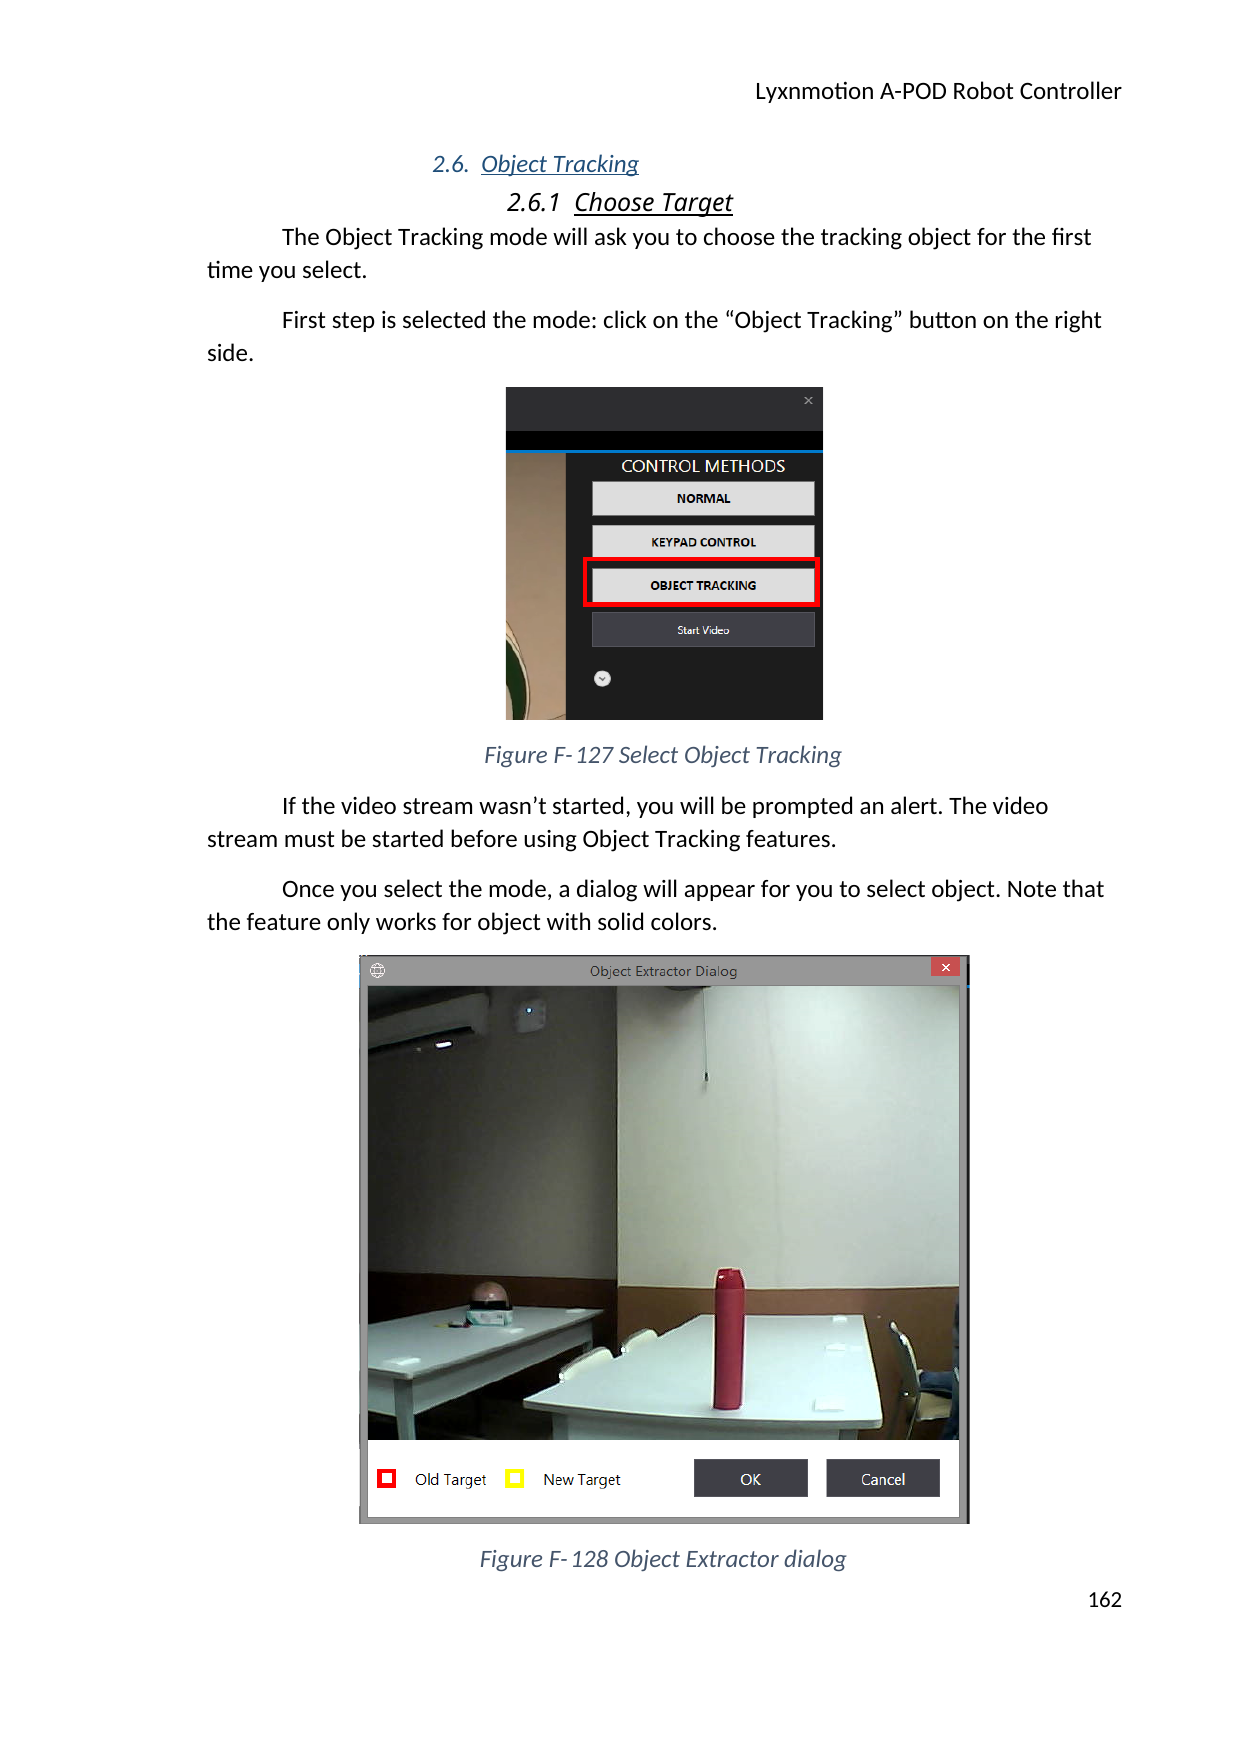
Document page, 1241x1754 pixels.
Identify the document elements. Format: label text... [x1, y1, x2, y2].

subtitle Choose Target [507, 185, 1122, 219]
picture [505, 386, 824, 720]
text Once you select the mode, a dialog will appear for you to select object. Note that the feature only works for object with solid colors. [207, 873, 1122, 936]
picture [359, 955, 970, 1524]
text Figure F-23 Object Extractor dialog [207, 1543, 1122, 1573]
subtitle Object Tracking [432, 148, 1122, 178]
text First step is selected the mode: click on the “Object Tracking” button on the right side. [207, 304, 1122, 367]
text If the video stream wasn’t started, you will be prompted an alert. The video stream must be started before using Object Tracking features. [207, 790, 1122, 854]
text Figure F-22 Select Object Tracking [207, 739, 1122, 769]
text The Object Tracking mode will ask you to choose the tracking object for the first time you select. [207, 222, 1122, 285]
